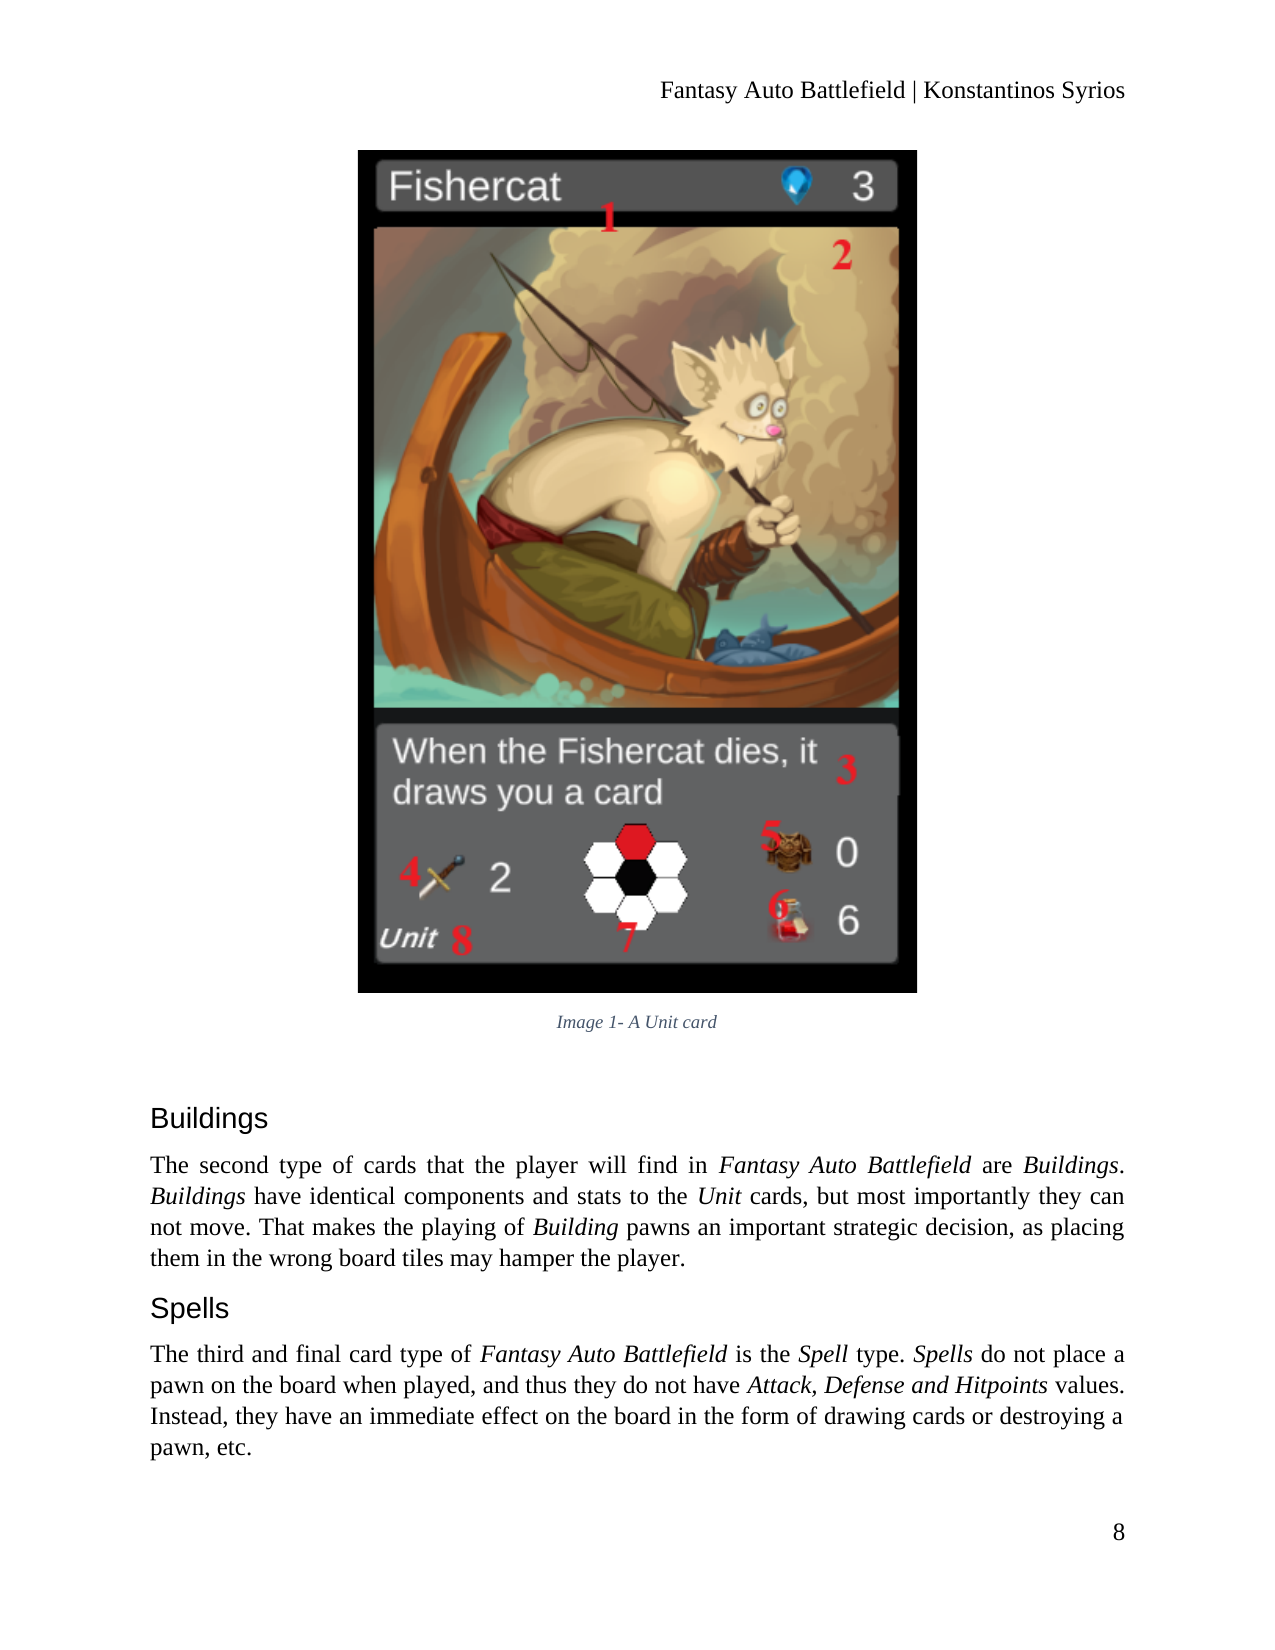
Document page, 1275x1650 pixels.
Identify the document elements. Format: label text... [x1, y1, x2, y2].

picture [357, 150, 918, 993]
text The third and final card type of Fantasy Auto Battlefield is the Spell type. Spells do not place a pawn on the board when played, and thus they do not have Attack, Defense and Hitpoints values. Instead, they have an immediate effect on the board in the form of drawing cards or destroying a pawn, etc. [150, 1339, 1125, 1461]
text The second type of cards that the player will find in Fantasy Auto Battlefield are Buildings. Buildings have identical components and stats to the Unit cards, but most importantly they can not move. That makes the playing of Building pawns an important strategic decision, as placing them in the wrong board tiles may hamper the player. [150, 1150, 1125, 1272]
subtitle Buildings [150, 1101, 1125, 1135]
subtitle Spells [150, 1291, 1125, 1324]
